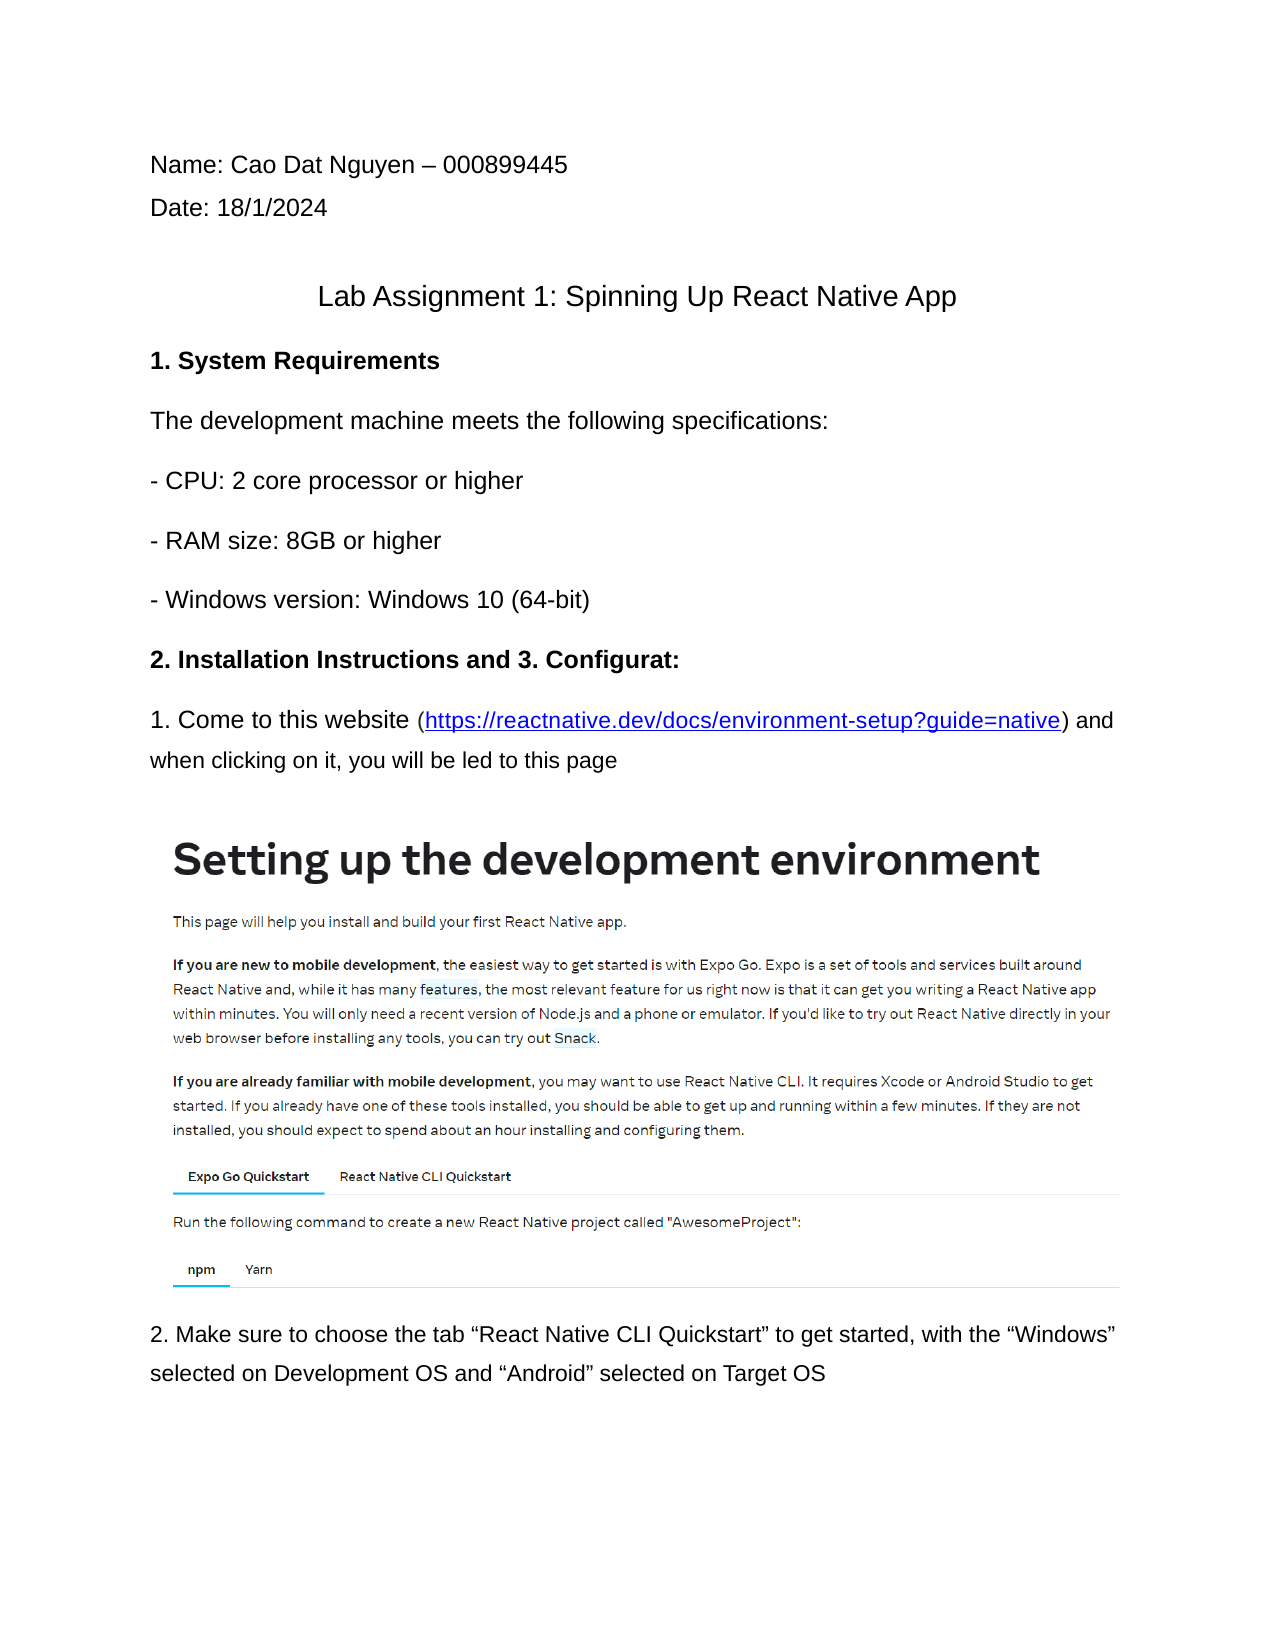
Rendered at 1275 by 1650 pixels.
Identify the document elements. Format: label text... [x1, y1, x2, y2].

text Lab Assignment 1: Spinning Up React Native App [150, 279, 1125, 313]
picture [150, 803, 1125, 1289]
text 1. Come to this website (https://reactnative.dev/docs/environment-setup?guide=native) and when clicking on it, you will be led to this page [150, 705, 1125, 773]
text Name: Cao Dat Nguyen – 000899445 [150, 150, 1125, 179]
text - RAM size: 8GB or higher [150, 526, 1125, 554]
text - CPU: 2 core processor or higher [150, 466, 1125, 495]
text - Windows version: Windows 10 (64-bit) [150, 586, 1125, 614]
text 2. Make sure to choose the tab “React Native CLI Quickstart” to get started, with the “Windows” selected on Development OS and “Android” selected on Target OS [150, 1321, 1125, 1387]
text 1. System Requirements [150, 346, 1125, 375]
text 2. Installation Instructions and 3. Configurat: [150, 645, 1125, 674]
text The development machine meets the following specifications: [150, 406, 1125, 435]
text Date: 18/1/2024 [150, 193, 1125, 222]
